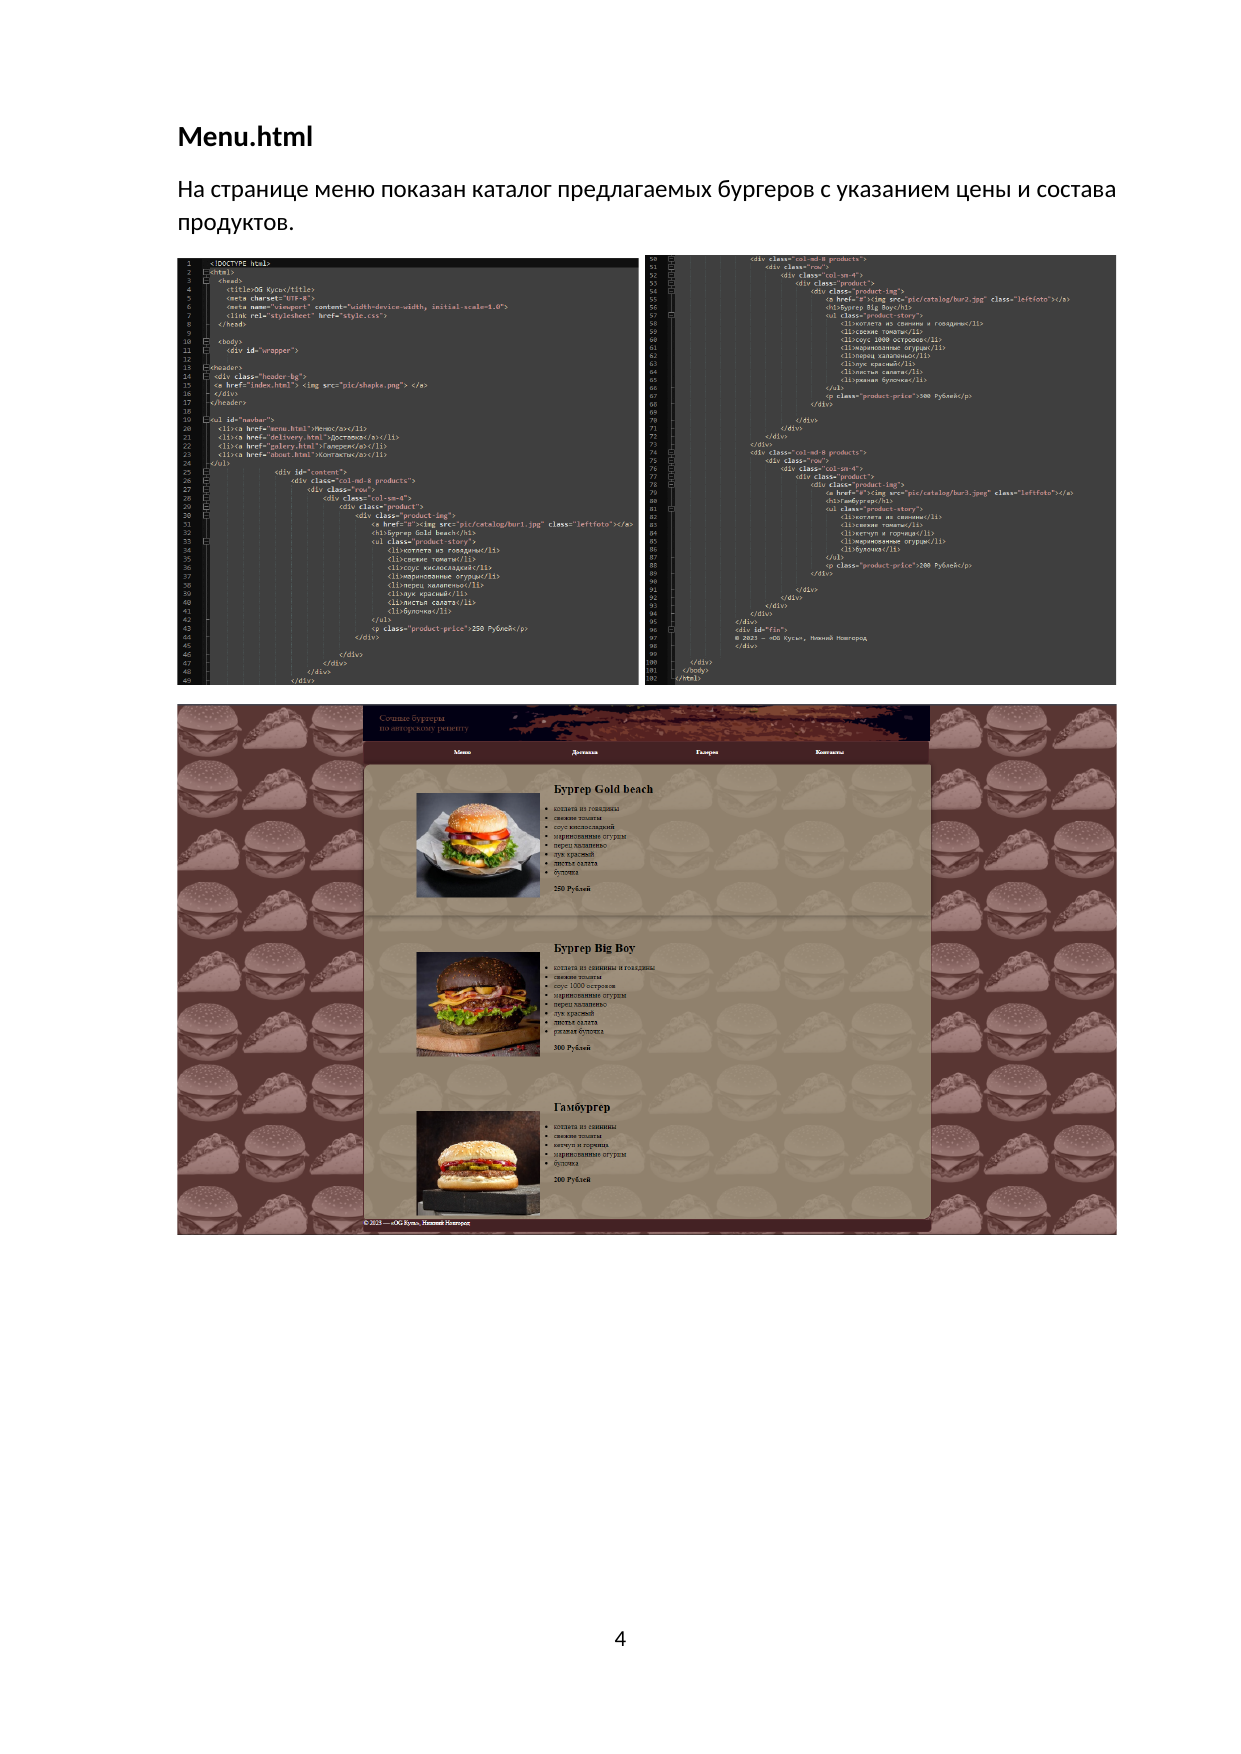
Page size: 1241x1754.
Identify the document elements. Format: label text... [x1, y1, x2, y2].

text Menu.html [177, 118, 1152, 154]
picture [645, 255, 1117, 685]
picture [177, 704, 1117, 1235]
text На странице меню показан каталог предлагаемых бургеров с указанием цены и состава продуктов. [177, 173, 1152, 237]
picture [177, 258, 639, 685]
